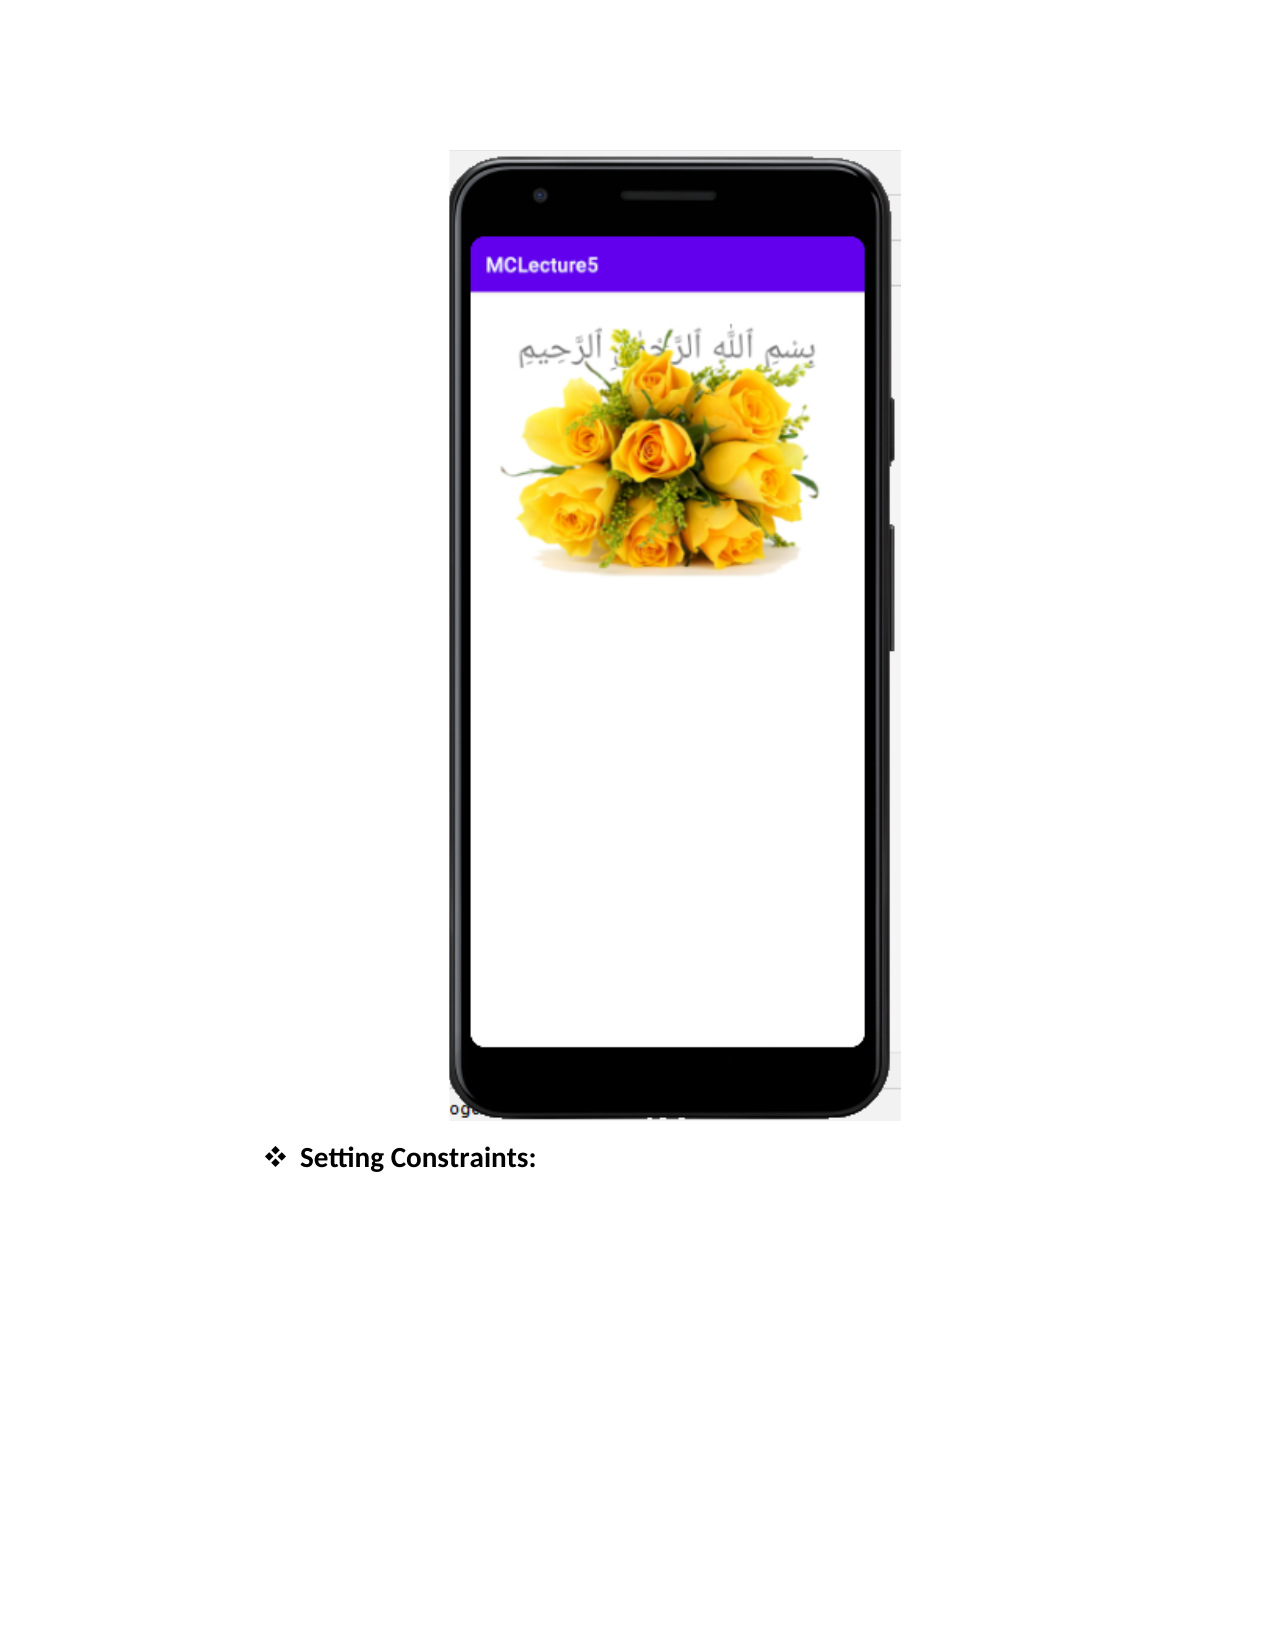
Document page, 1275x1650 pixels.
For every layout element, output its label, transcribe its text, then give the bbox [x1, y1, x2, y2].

list Setting Constraints: [262, 1139, 1125, 1175]
